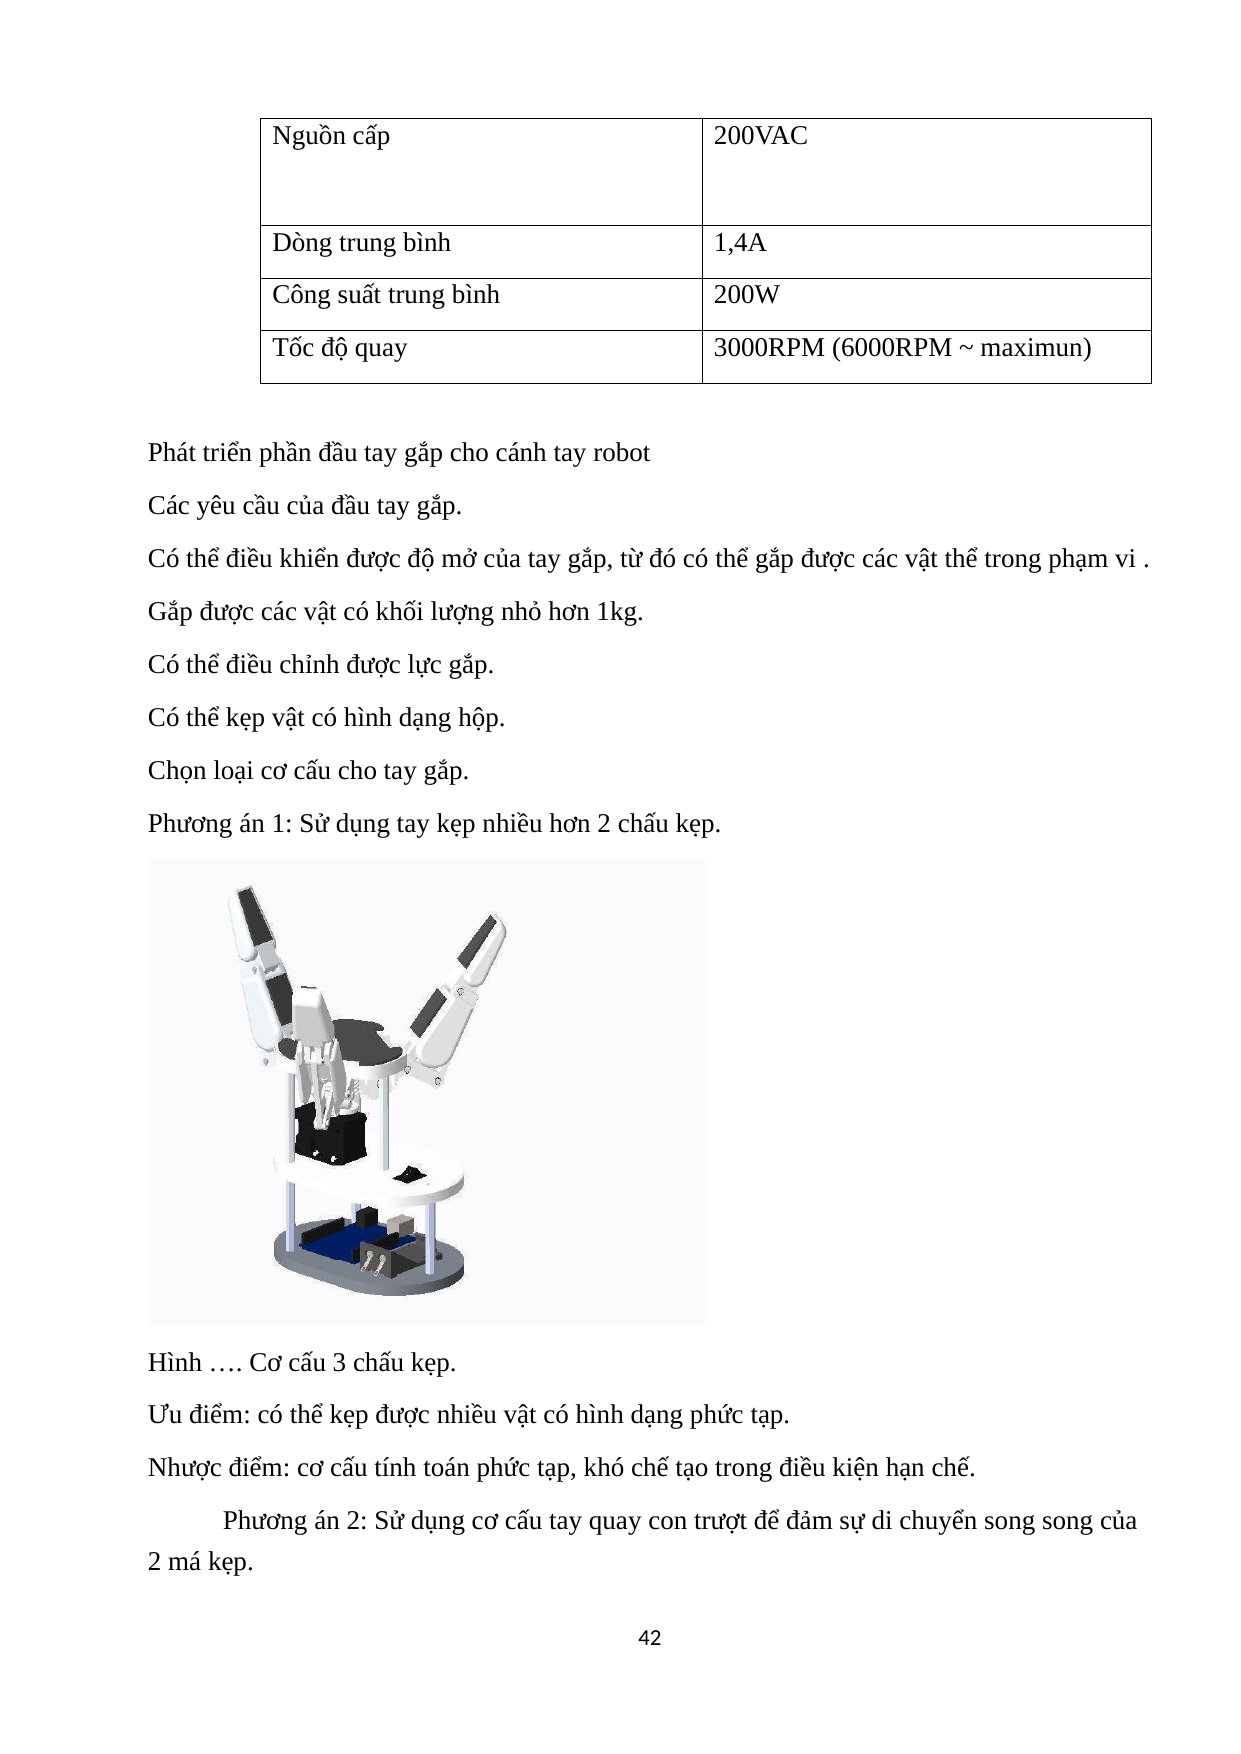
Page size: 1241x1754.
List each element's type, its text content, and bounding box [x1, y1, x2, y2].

text Gắp được các vật có khối lượng nhỏ hơn 1kg. [148, 595, 1152, 626]
table_header Nguồn cấp [261, 119, 702, 225]
table_cell 1,4A [703, 226, 1151, 277]
table_cell Dòng trung bình [261, 226, 702, 277]
text Nhược điểm: cơ cấu tính toán phức tạp, khó chế tạo trong điều kiện hạn chế. [148, 1451, 1152, 1483]
table_cell Công suất trung bình [261, 279, 702, 330]
text Ưu điểm: có thể kẹp được nhiều vật có hình dạng phức tạp. [148, 1398, 1152, 1430]
text Có thể kẹp vật có hình dạng hộp. [148, 701, 1152, 732]
table_cell 3000RPM (6000RPM ~ maximun) [703, 331, 1151, 382]
text Hình …. Cơ cấu 3 chấu kẹp. [148, 1346, 1152, 1377]
text Phương án 2: Sử dụng cơ cấu tay quay con trượt để đảm sự di chuyển song song của 2 má kẹp. [148, 1504, 1152, 1576]
text Có thể điều chỉnh được lực gắp. [148, 648, 1152, 679]
text Chọn loại cơ cấu cho tay gắp. [148, 754, 1152, 785]
table_cell 200W [703, 279, 1151, 330]
table_cell Tốc độ quay [261, 331, 702, 382]
text Phương án 1: Sử dụng tay kẹp nhiều hơn 2 chấu kẹp. [148, 807, 1152, 838]
text Có thể điều khiển được độ mở của tay gắp, từ đó có thể gắp được các vật thể trong phạm vi . [148, 542, 1152, 573]
text Các yêu cầu của đầu tay gắp. [148, 489, 1152, 521]
picture [147, 859, 706, 1325]
table_header 200VAC [703, 119, 1151, 225]
text Phát triển phần đầu tay gắp cho cánh tay robot [148, 436, 1152, 468]
